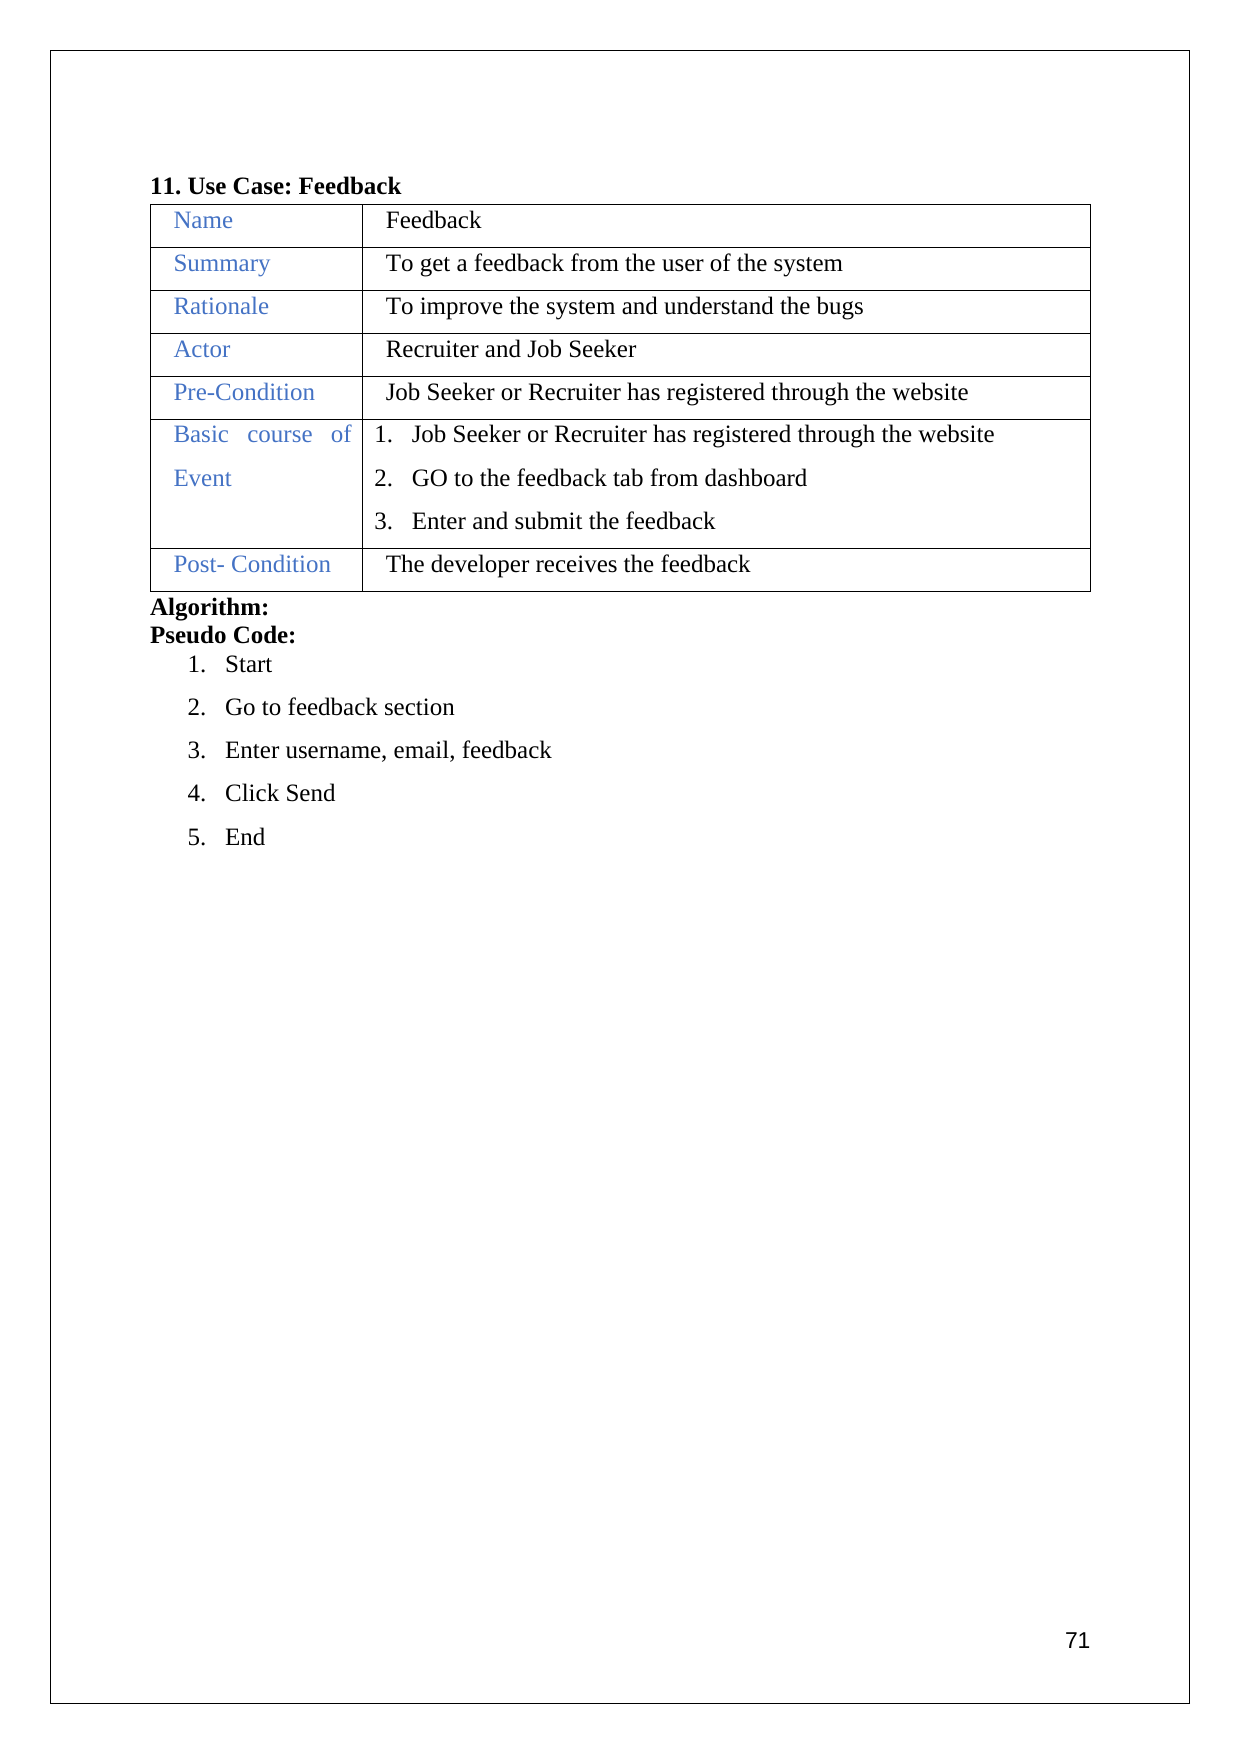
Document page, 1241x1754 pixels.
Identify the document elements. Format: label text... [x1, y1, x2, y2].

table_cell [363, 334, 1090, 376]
text Algorithm: [150, 592, 1090, 620]
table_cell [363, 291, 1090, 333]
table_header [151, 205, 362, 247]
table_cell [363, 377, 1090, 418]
list End [187, 822, 1090, 850]
subtitle Use Case: Feedback [150, 171, 1090, 199]
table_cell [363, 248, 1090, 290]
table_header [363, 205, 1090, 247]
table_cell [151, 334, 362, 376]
list Enter username, email, feedback [187, 735, 1090, 764]
text Pseudo Code: [150, 620, 1090, 649]
list Start [187, 649, 1090, 678]
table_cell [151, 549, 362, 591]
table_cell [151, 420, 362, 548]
list Go to feedback section [187, 692, 1090, 721]
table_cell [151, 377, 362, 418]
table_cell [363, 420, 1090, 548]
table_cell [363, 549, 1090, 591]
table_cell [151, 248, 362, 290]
list Click Send [187, 778, 1090, 807]
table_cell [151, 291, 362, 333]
